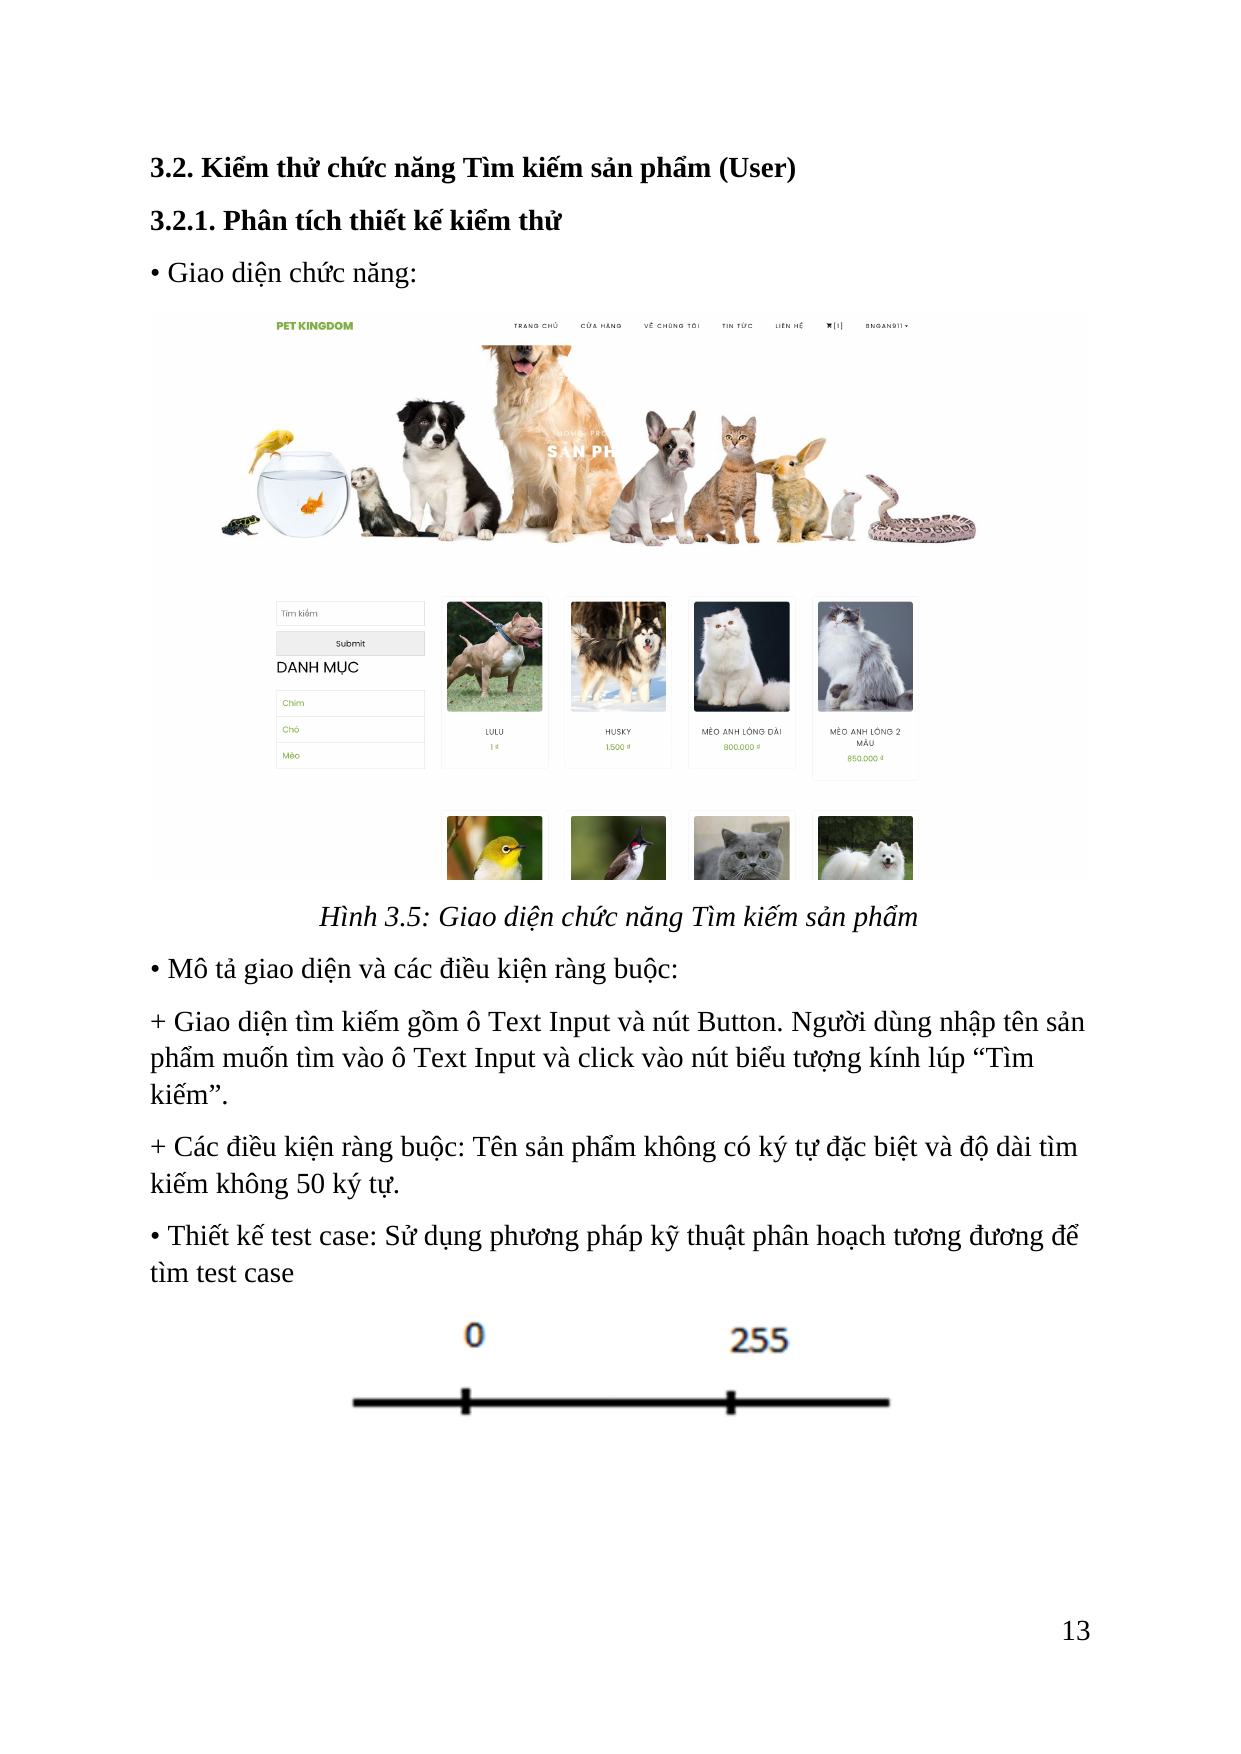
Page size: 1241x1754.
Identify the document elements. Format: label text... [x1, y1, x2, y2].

text + Giao diện tìm kiếm gồm ô Text Input và nút Button. Người dùng nhập tên sản phẩm muốn tìm vào ô Text Input và click vào nút biểu tượng kính lúp “Tìm kiếm”. [150, 1004, 1090, 1110]
picture [150, 308, 1091, 880]
picture [298, 1307, 943, 1470]
text • Mô tả giao diện và các điều kiện ràng buộc: [150, 952, 1090, 985]
text Hình 3.5: Giao diện chức năng Tìm kiếm sản phẩm [150, 899, 1090, 932]
text • Giao diện chức năng: [150, 256, 1090, 289]
text • Thiết kế test case: Sử dụng phương pháp kỹ thuật phân hoạch tương đương để tìm test case [150, 1218, 1090, 1288]
text 3.2.1. Phân tích thiết kế kiểm thử [150, 203, 1090, 236]
text 3.2. Kiểm thử chức năng Tìm kiếm sản phẩm (User) [150, 150, 1090, 183]
text + Các điều kiện ràng buộc: Tên sản phẩm không có ký tự đặc biệt và độ dài tìm kiếm không 50 ký tự. [150, 1129, 1090, 1199]
